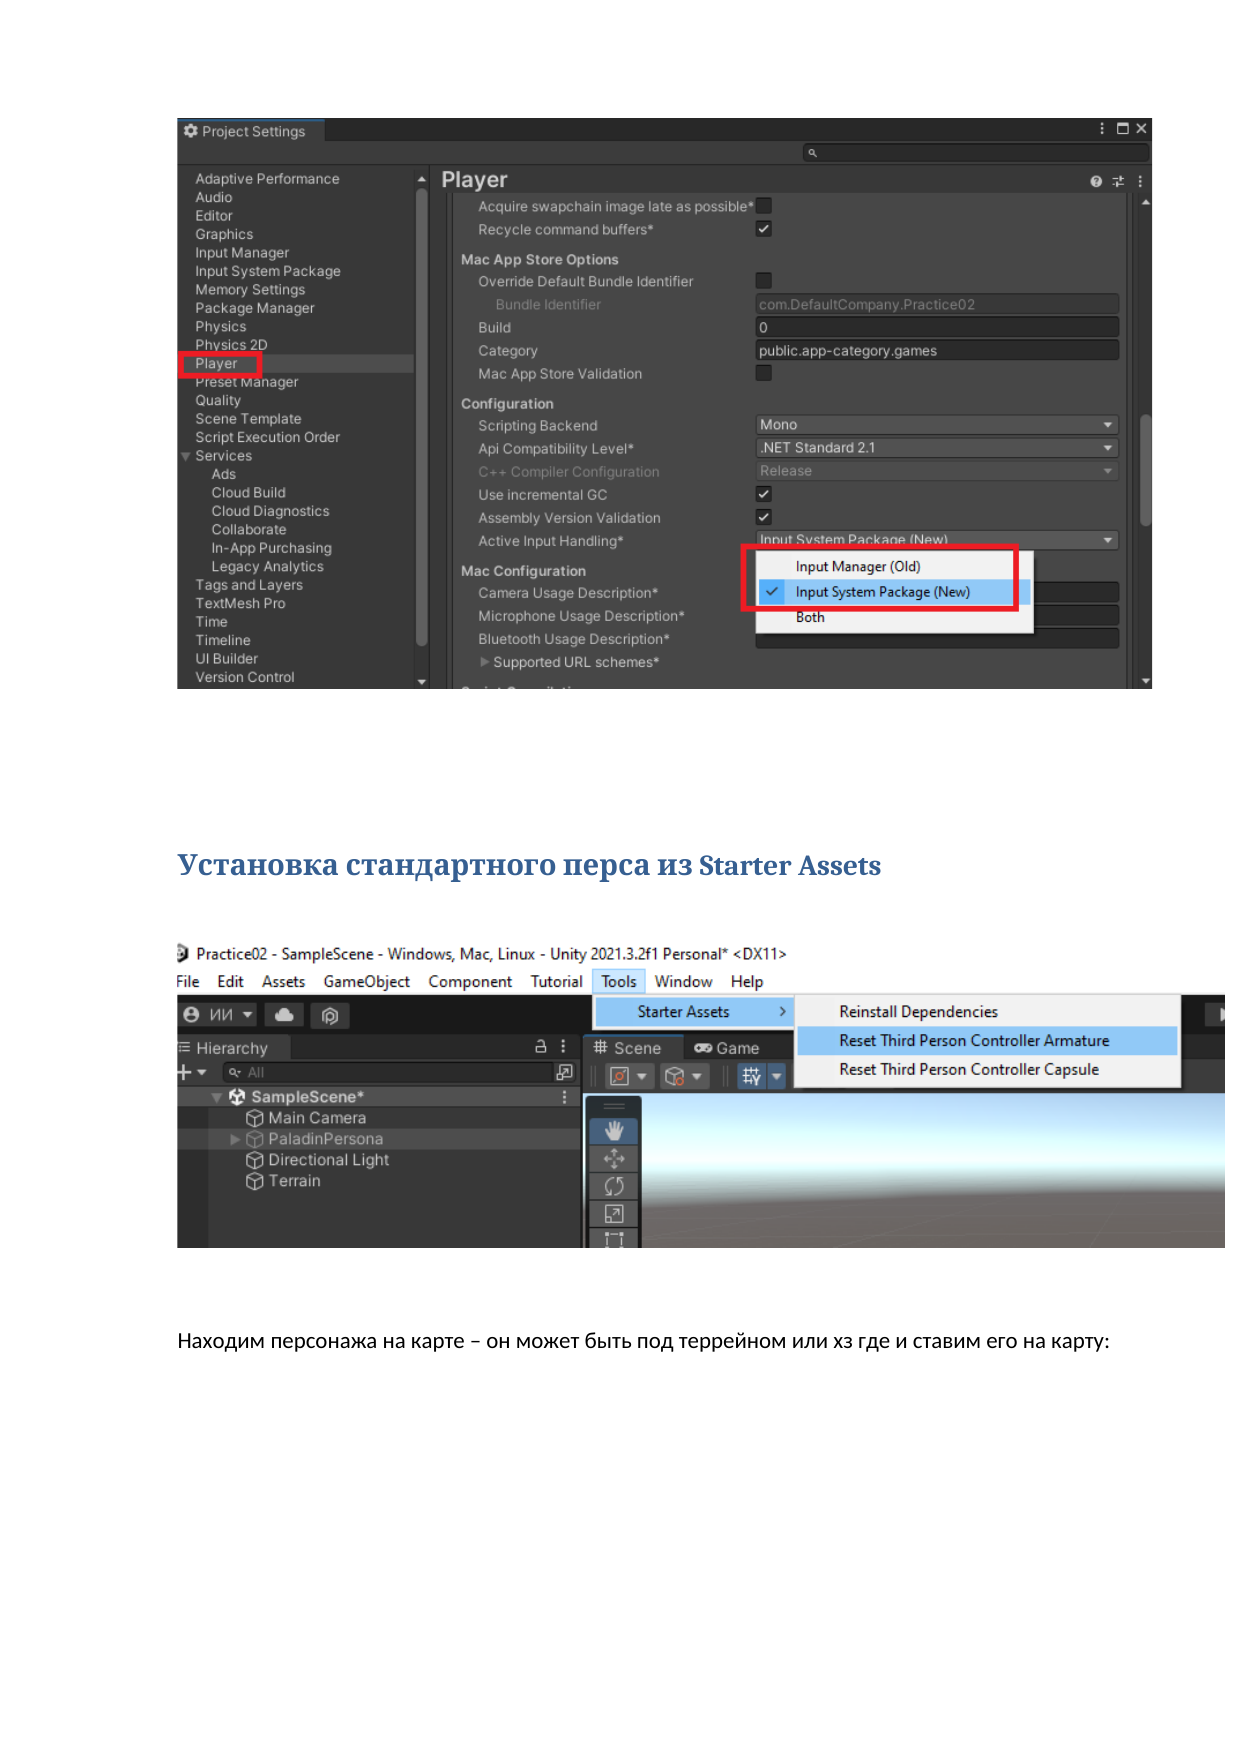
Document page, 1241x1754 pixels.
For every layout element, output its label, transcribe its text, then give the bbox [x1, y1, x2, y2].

picture [177, 940, 1225, 1248]
text Находим персонажа на карте – он может быть под террейном или хз где и ставим его на карту: [177, 1326, 1152, 1354]
subtitle Установка стандартного перса из Starter Assets [177, 849, 1152, 882]
picture [177, 118, 1153, 689]
